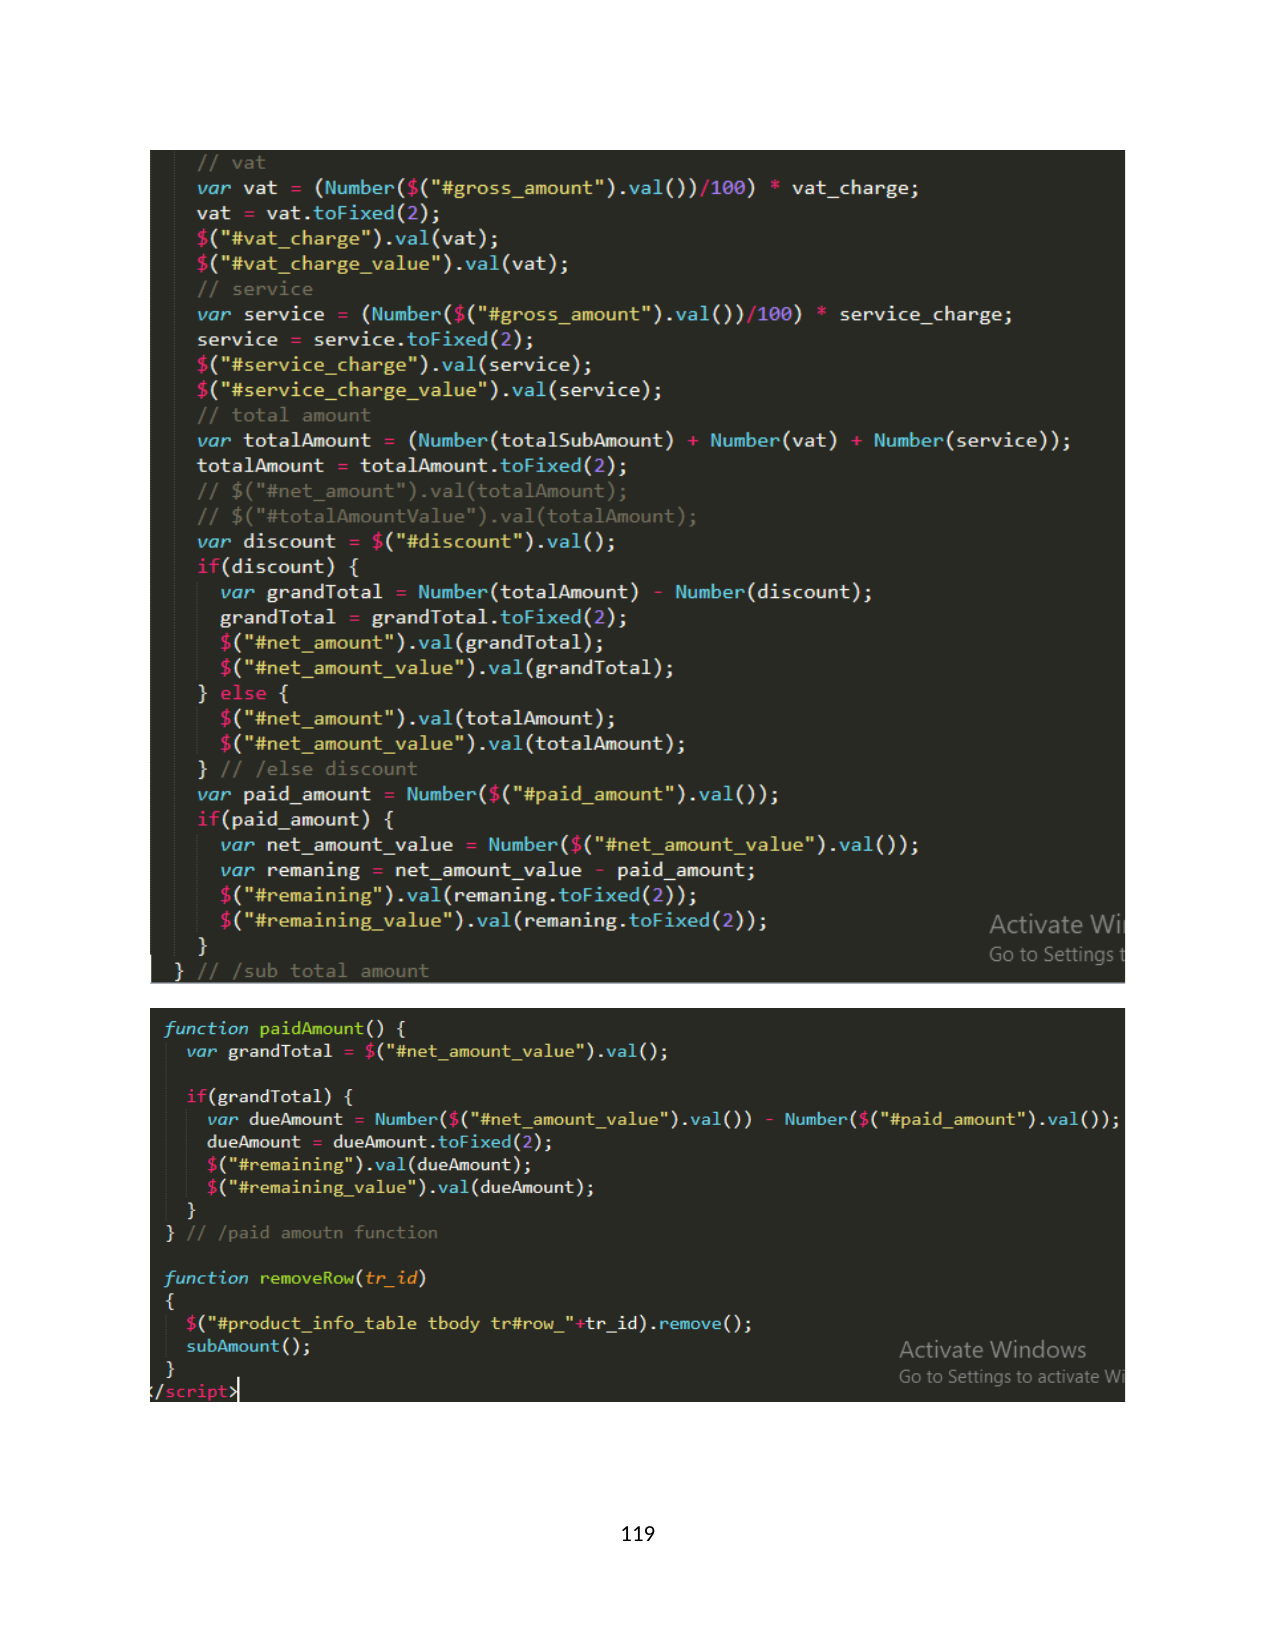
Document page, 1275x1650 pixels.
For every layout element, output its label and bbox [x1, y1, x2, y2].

picture [150, 150, 1125, 984]
picture [150, 1008, 1125, 1402]
